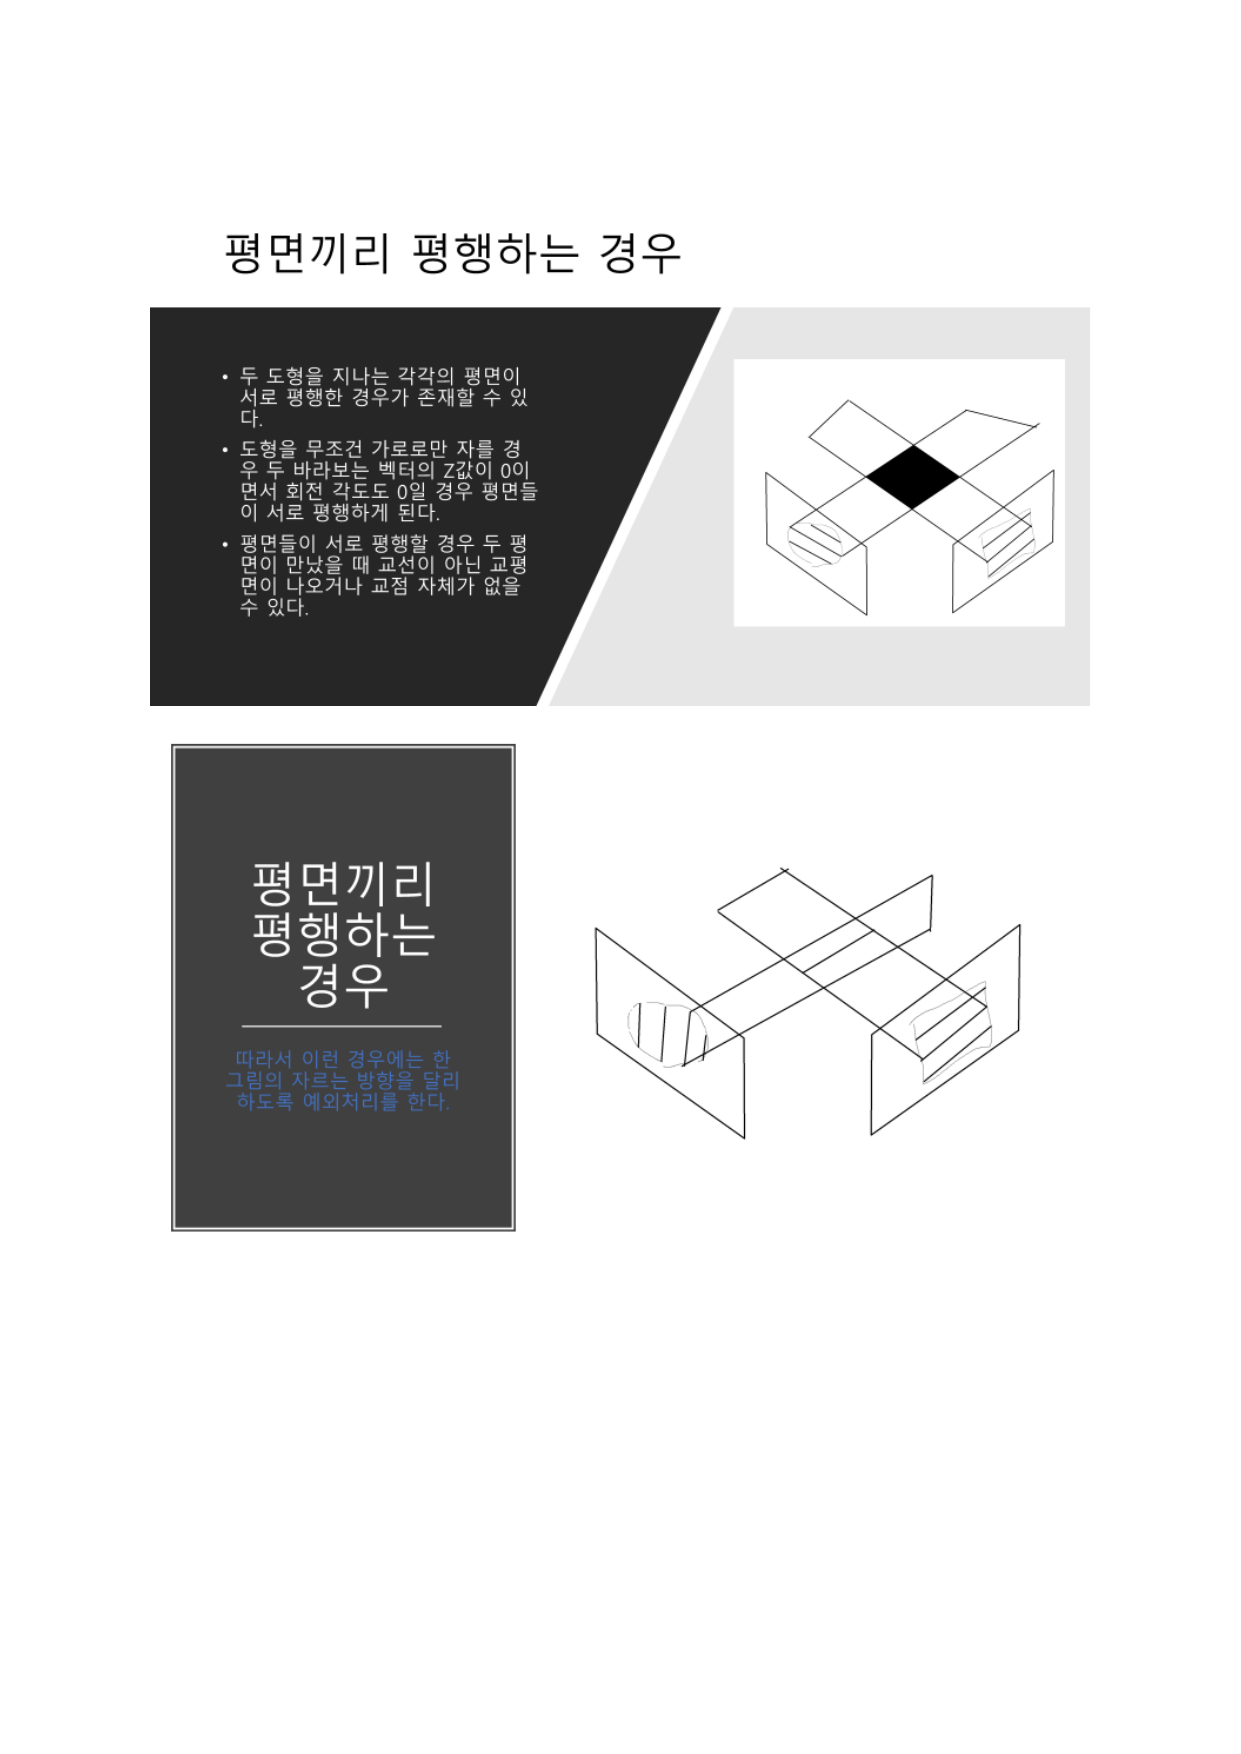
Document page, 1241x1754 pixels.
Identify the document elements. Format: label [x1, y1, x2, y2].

picture [150, 177, 1091, 706]
picture [150, 725, 1091, 1254]
